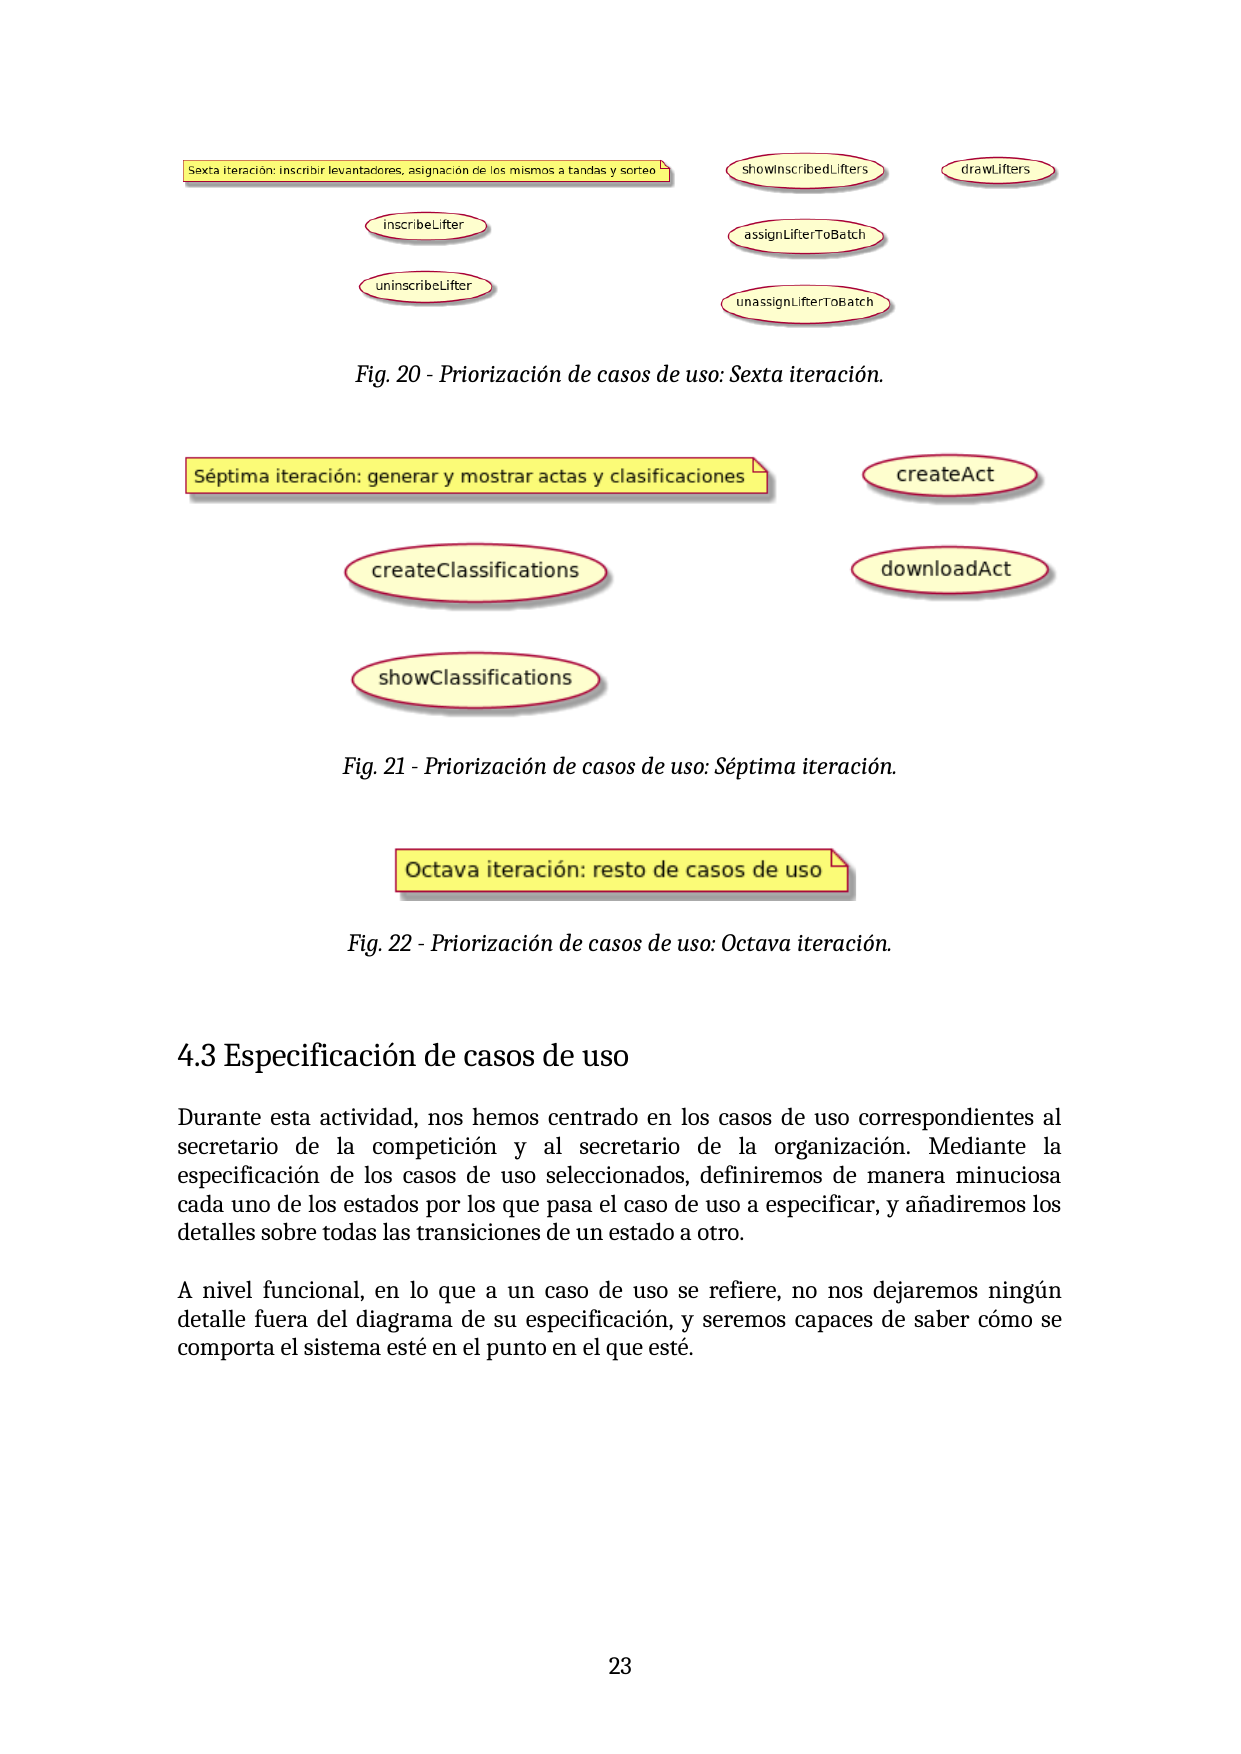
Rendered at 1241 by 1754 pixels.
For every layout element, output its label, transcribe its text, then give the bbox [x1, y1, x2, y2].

picture [177, 147, 1063, 332]
text Durante esta actividad, nos hemos centrado en los casos de uso correspondientes al secretario de la competición y al secretario de la organización. Mediante la especificación de los casos de uso seleccionados, definiremos de manera minuciosa cada uno de los estados por los que pasa el caso de uso a especificar, y añadiremos los detalles sobre todas las transiciones de un estado a otro. [177, 1103, 1063, 1247]
text A nivel funcional, en lo que a un caso de uso se refiere, no nos dejaremos ningún detalle fuera del diagrama de su especificación, y seremos capaces de saber cómo se comporta el sistema esté en el punto en el que esté. [177, 1276, 1063, 1362]
text Fig. 22 - Priorización de casos de uso: Octava iteración. [177, 929, 1063, 958]
picture [384, 837, 857, 901]
picture [177, 446, 1063, 723]
subtitle 4.3 Especificación de casos de uso [177, 1036, 1063, 1074]
text Fig. 21 - Priorización de casos de uso: Séptima iteración. [177, 752, 1063, 780]
text Fig. 20 - Priorización de casos de uso: Sexta iteración. [177, 360, 1063, 389]
